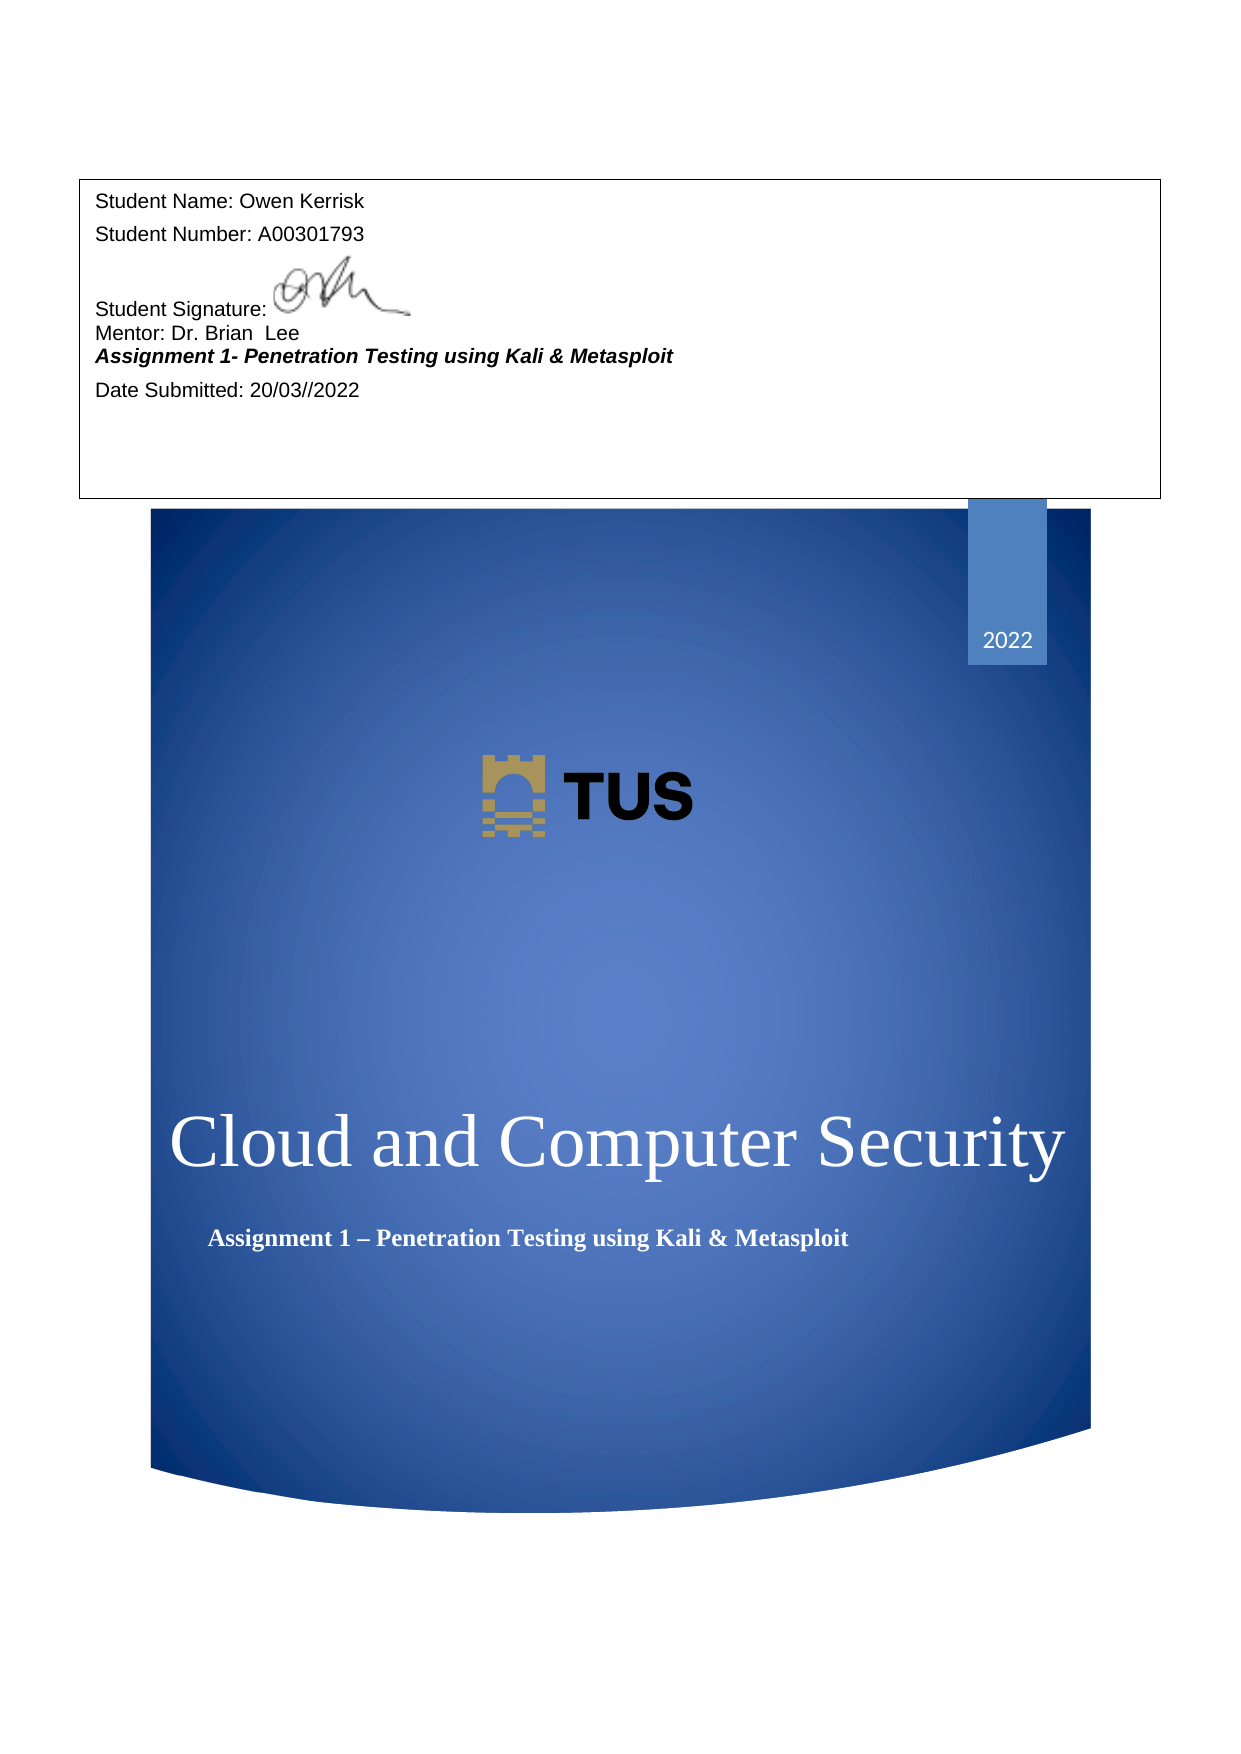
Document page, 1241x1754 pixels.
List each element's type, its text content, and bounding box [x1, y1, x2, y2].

picture [707, 1469, 1091, 1526]
picture [150, 508, 1091, 1526]
table_header Student Name: Owen Kerrisk Student Number: A00301793 Student Signature: Mentor: Dr. Brian Lee Assignment 1- Penetration Testing using Kali & Metasploit Date Submitted: 20/03//2022 [80, 180, 1160, 498]
picture [273, 255, 413, 316]
